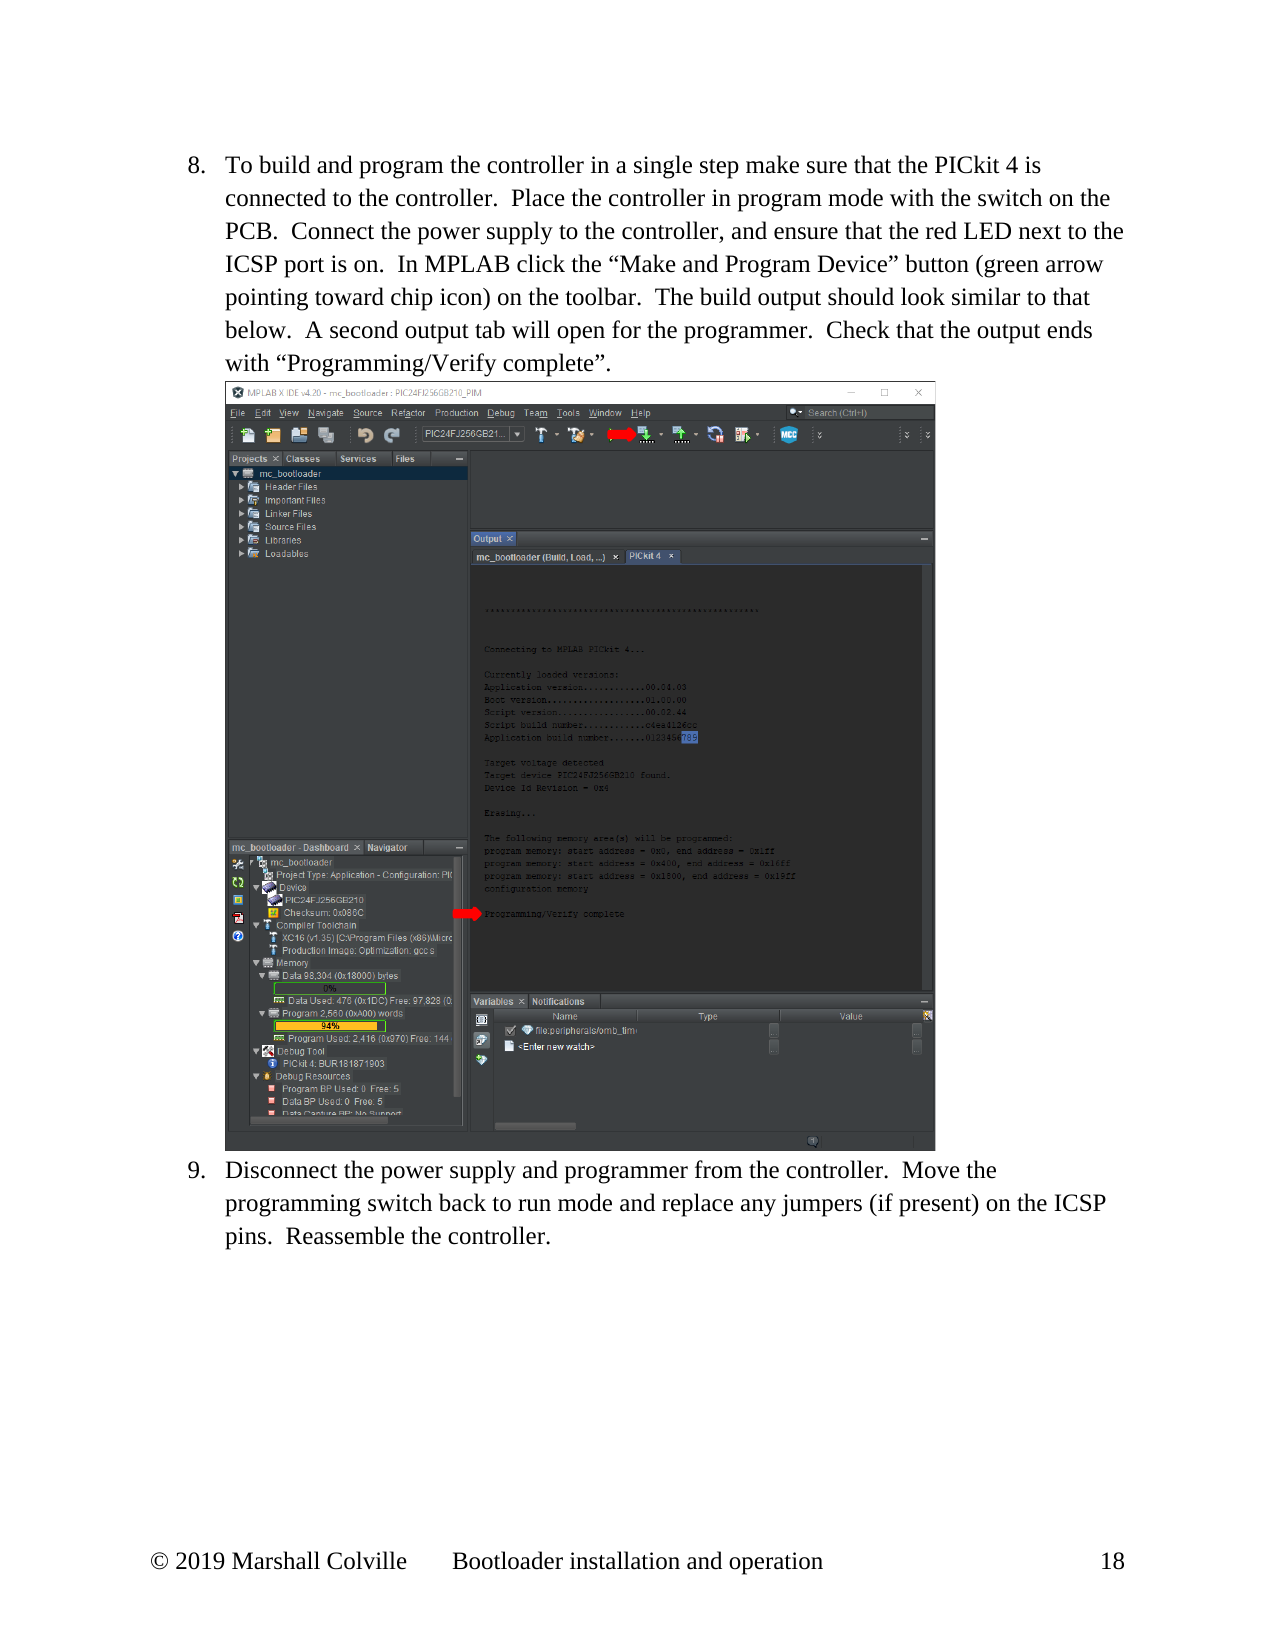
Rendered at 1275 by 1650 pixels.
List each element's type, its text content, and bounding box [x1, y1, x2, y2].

list To build and program the controller in a single step make sure that the PICkit 4 is connected to the controller. Place the controller in program mode with the switch on the PCB. Connect the power supply to the controller, and ensure that the red LED next to the ICSP port is on. In MPLAB click the “Make and Program Device” button (green arrow pointing toward chip icon) on the toolbar. The build output should look similar to that below. A second output tab will open for the programmer. Check that the output ends with “Programming/Verify complete”. [187, 150, 1125, 377]
picture [225, 381, 936, 1151]
list Disconnect the power supply and programmer from the controller. Move the programming switch back to run mode and replace any jumpers (if present) on the ICSP pins. Reassemble the controller. [187, 1155, 1125, 1250]
